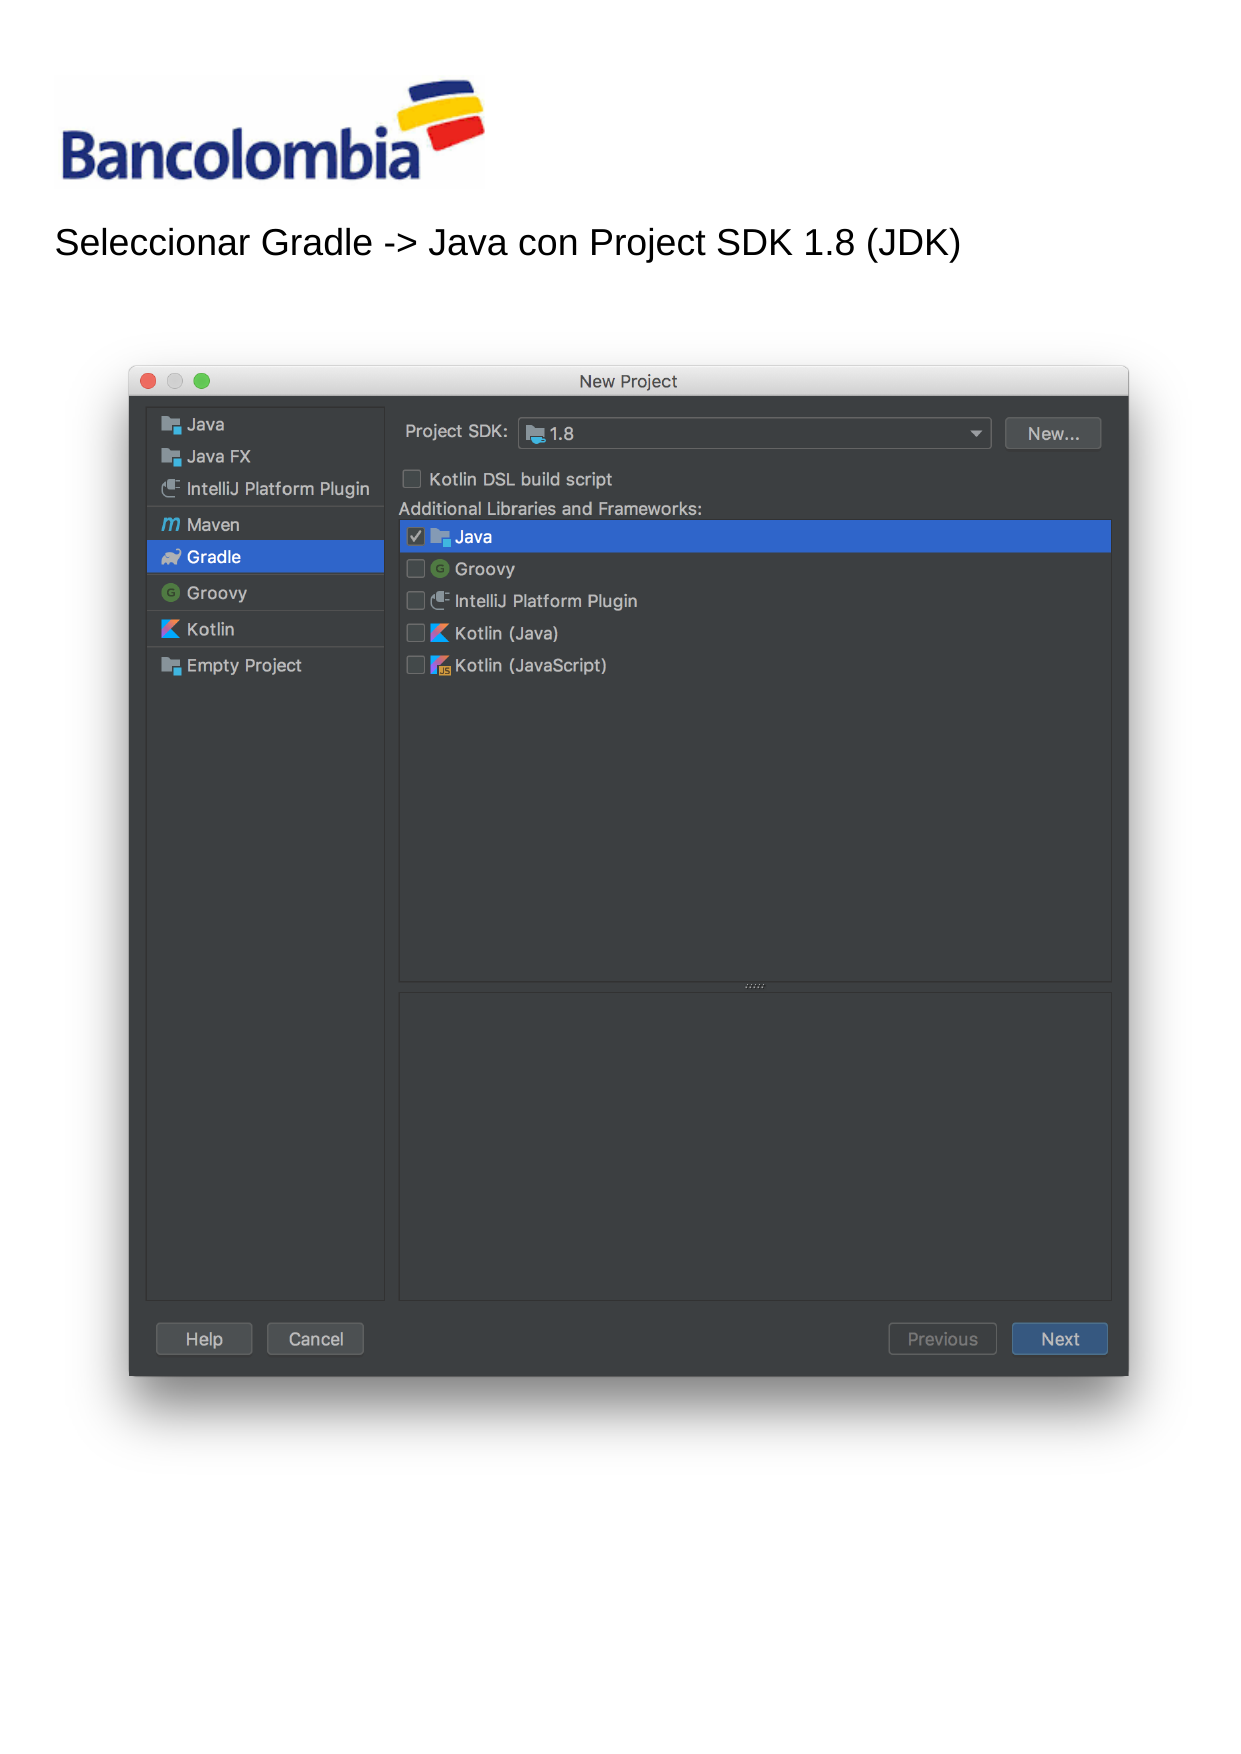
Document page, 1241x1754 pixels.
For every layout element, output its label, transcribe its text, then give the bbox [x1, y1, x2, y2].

picture [54, 75, 488, 189]
text Seleccionar Gradle -> Java con Project SDK 1.8 (JDK) [54, 221, 1203, 264]
picture [54, 323, 1203, 1483]
